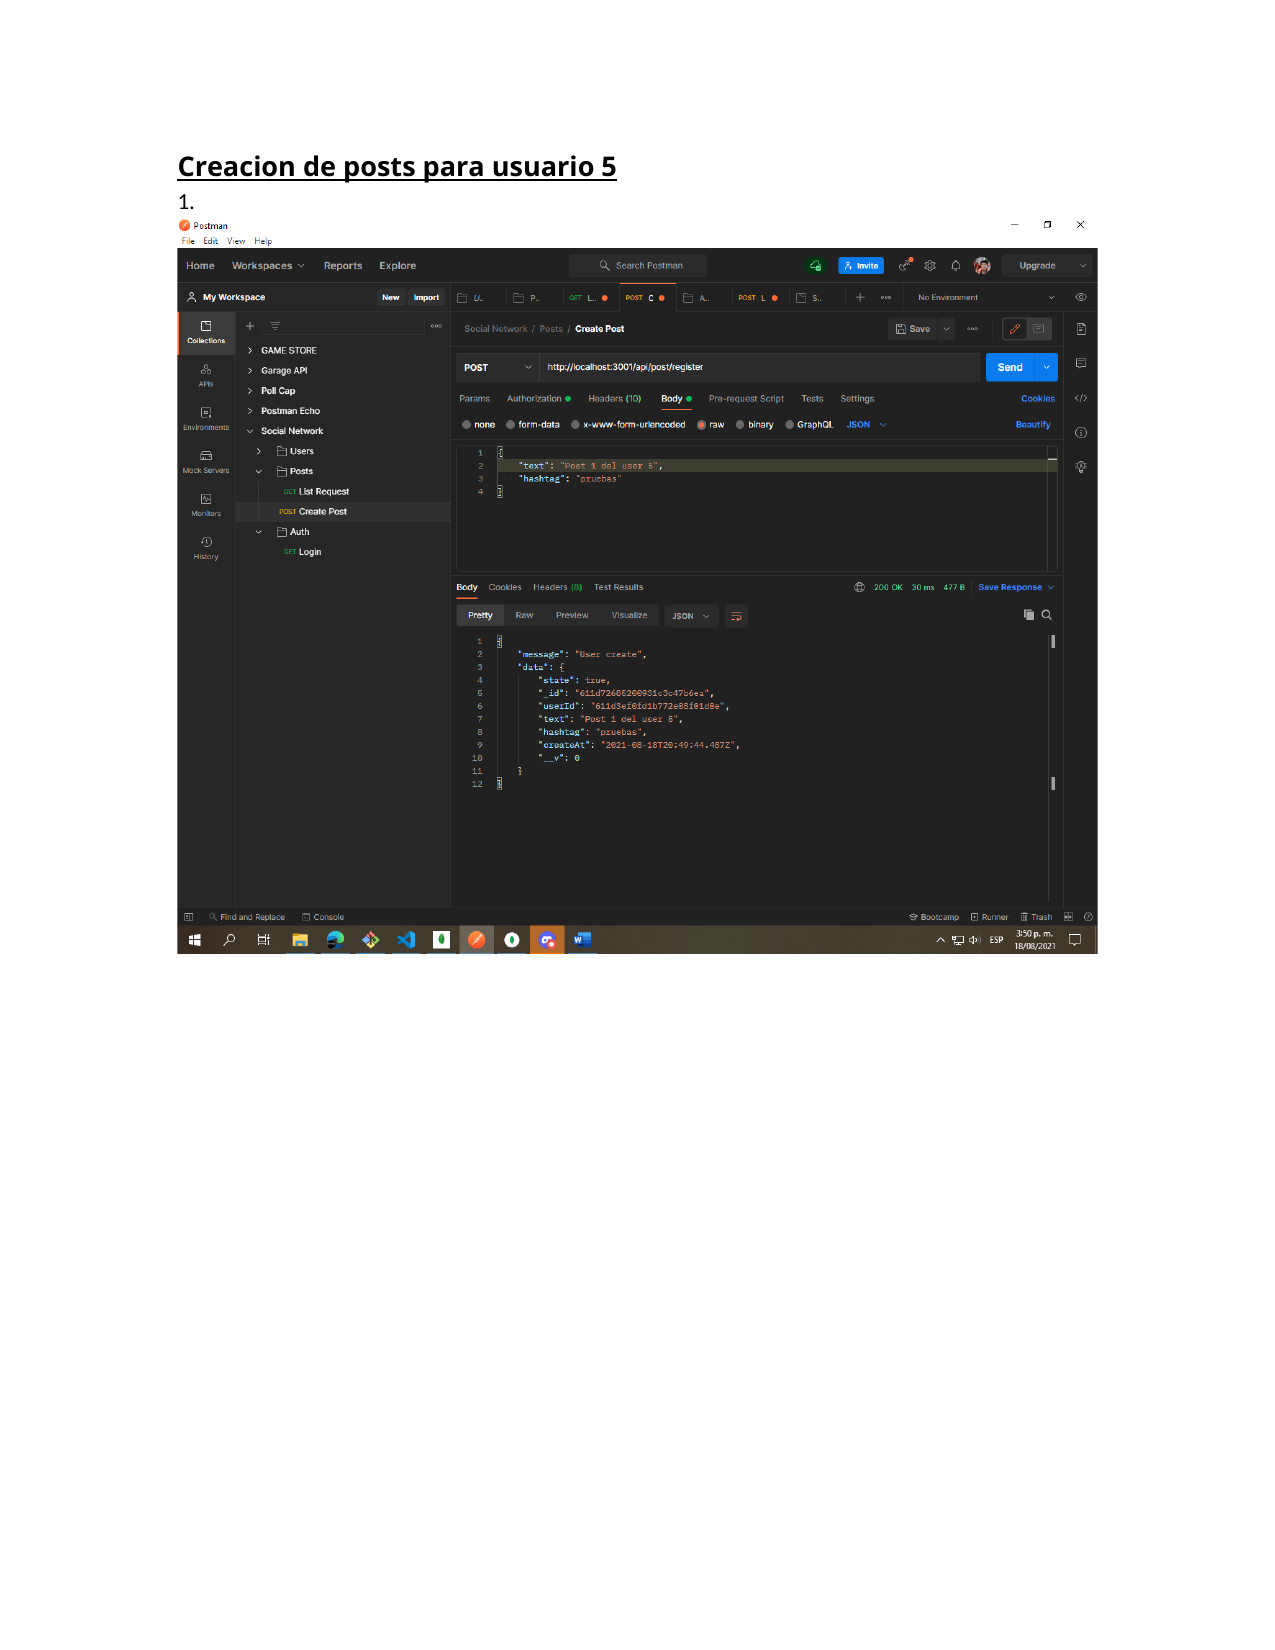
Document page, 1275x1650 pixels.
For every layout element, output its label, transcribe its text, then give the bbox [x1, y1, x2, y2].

text 1. [177, 187, 1098, 217]
picture [177, 217, 1098, 954]
subtitle Creacion de posts para usuario 5 [177, 148, 1098, 184]
